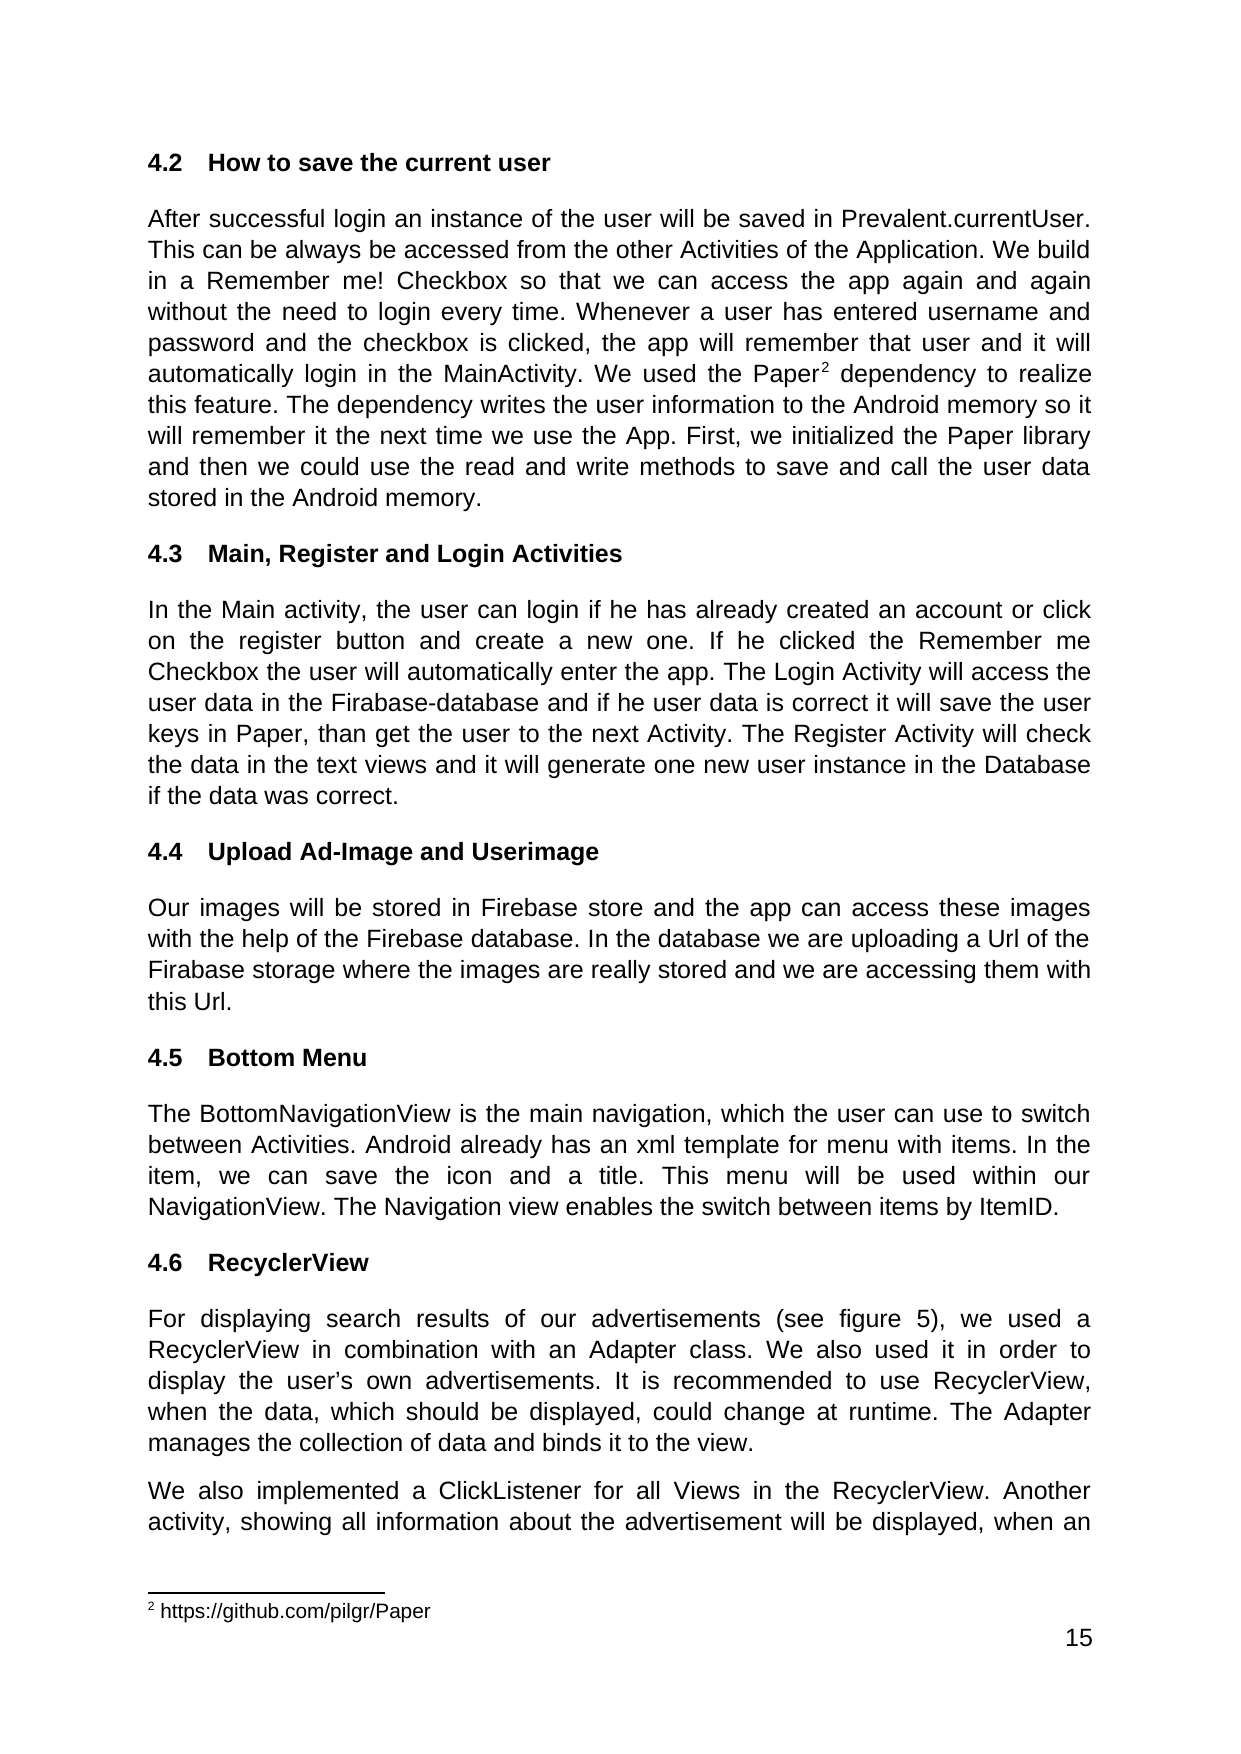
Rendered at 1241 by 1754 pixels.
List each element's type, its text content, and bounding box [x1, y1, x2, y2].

subtitle Upload Ad-Image and Userimage [148, 837, 1093, 866]
subtitle Bottom Menu [148, 1043, 1093, 1071]
text Our images will be stored in Firebase store and the app can access these images with the help of the Firebase database. In the database we are uploading a Url of the Firabase storage where the images are really stored and we are accessing them with this Url. [148, 893, 1093, 1015]
text The BottomNavigationView is the main navigation, which the user can use to switch between Activities. Android already has an xml template for menu with items. In the item, we can save the icon and a title. This menu will be used within our NavigationView. The Navigation view enables the switch between items by ItemID. [148, 1099, 1093, 1221]
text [148, 1476, 1093, 1536]
text For displaying search results of our advertisements (see figure 5), we used a RecyclerView in combination with an Adapter class. We also used it in order to display the user’s own advertisements. It is recommended to use RecyclerView, when the data, which should be displayed, could change at runtime. The Adapter manages the collection of data and binds it to the view. [148, 1304, 1093, 1457]
subtitle How to save the current user [148, 148, 1093, 176]
text In the Main activity, the user can login if he has already created an account or click on the register button and create a new one. If he clicked the Remember me Checkbox the user will automatically enter the app. The Login Activity will access the user data in the Firabase-database and if he user data is correct it will save the user keys in Paper, than get the user to the next Activity. The Register Activity will check the data in the text views and it will generate one new user instance in the Database if the data was correct. [148, 595, 1093, 810]
subtitle RecyclerView [148, 1248, 1093, 1277]
subtitle Main, Register and Login Activities [148, 539, 1093, 568]
text After successful login an instance of the user will be saved in Prevalent.currentUser. This can be always be accessed from the other Activities of the Application. We build in a Remember me! Checkbox so that we can access the app again and again without the need to login every time. Whenever a user has entered username and password and the checkbox is clicked, the app will remember that user and it will automatically login in the MainActivity. We used the Paper dependency to realize this feature. The dependency writes the user information to the Android memory so it will remember it the next time we use the App. First, we initialized the Paper library and then we could use the read and write methods to save and call the user data stored in the Android memory. [148, 204, 1093, 512]
